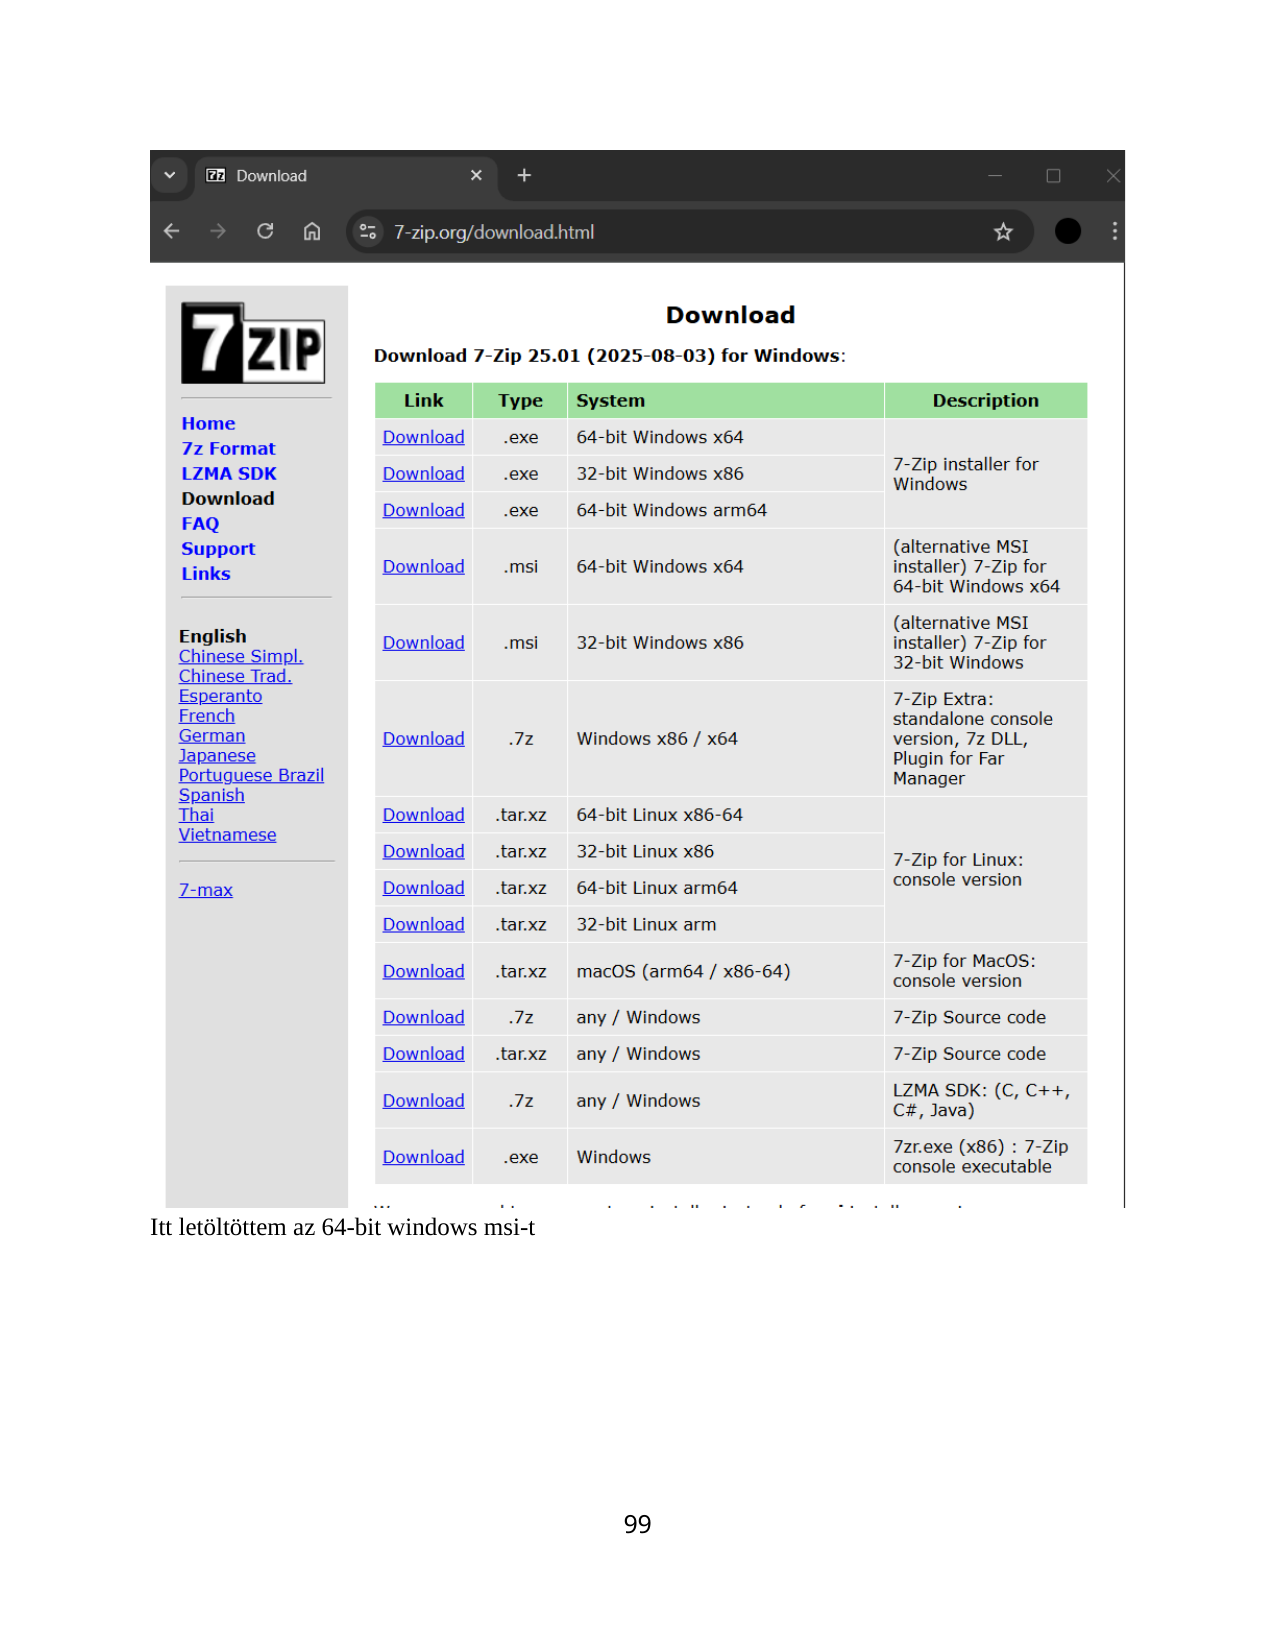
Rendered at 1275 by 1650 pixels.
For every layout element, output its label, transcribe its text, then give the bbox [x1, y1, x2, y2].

picture [150, 150, 1125, 1208]
text Itt letöltöttem az 64-bit windows msi-t [150, 1208, 1125, 1241]
